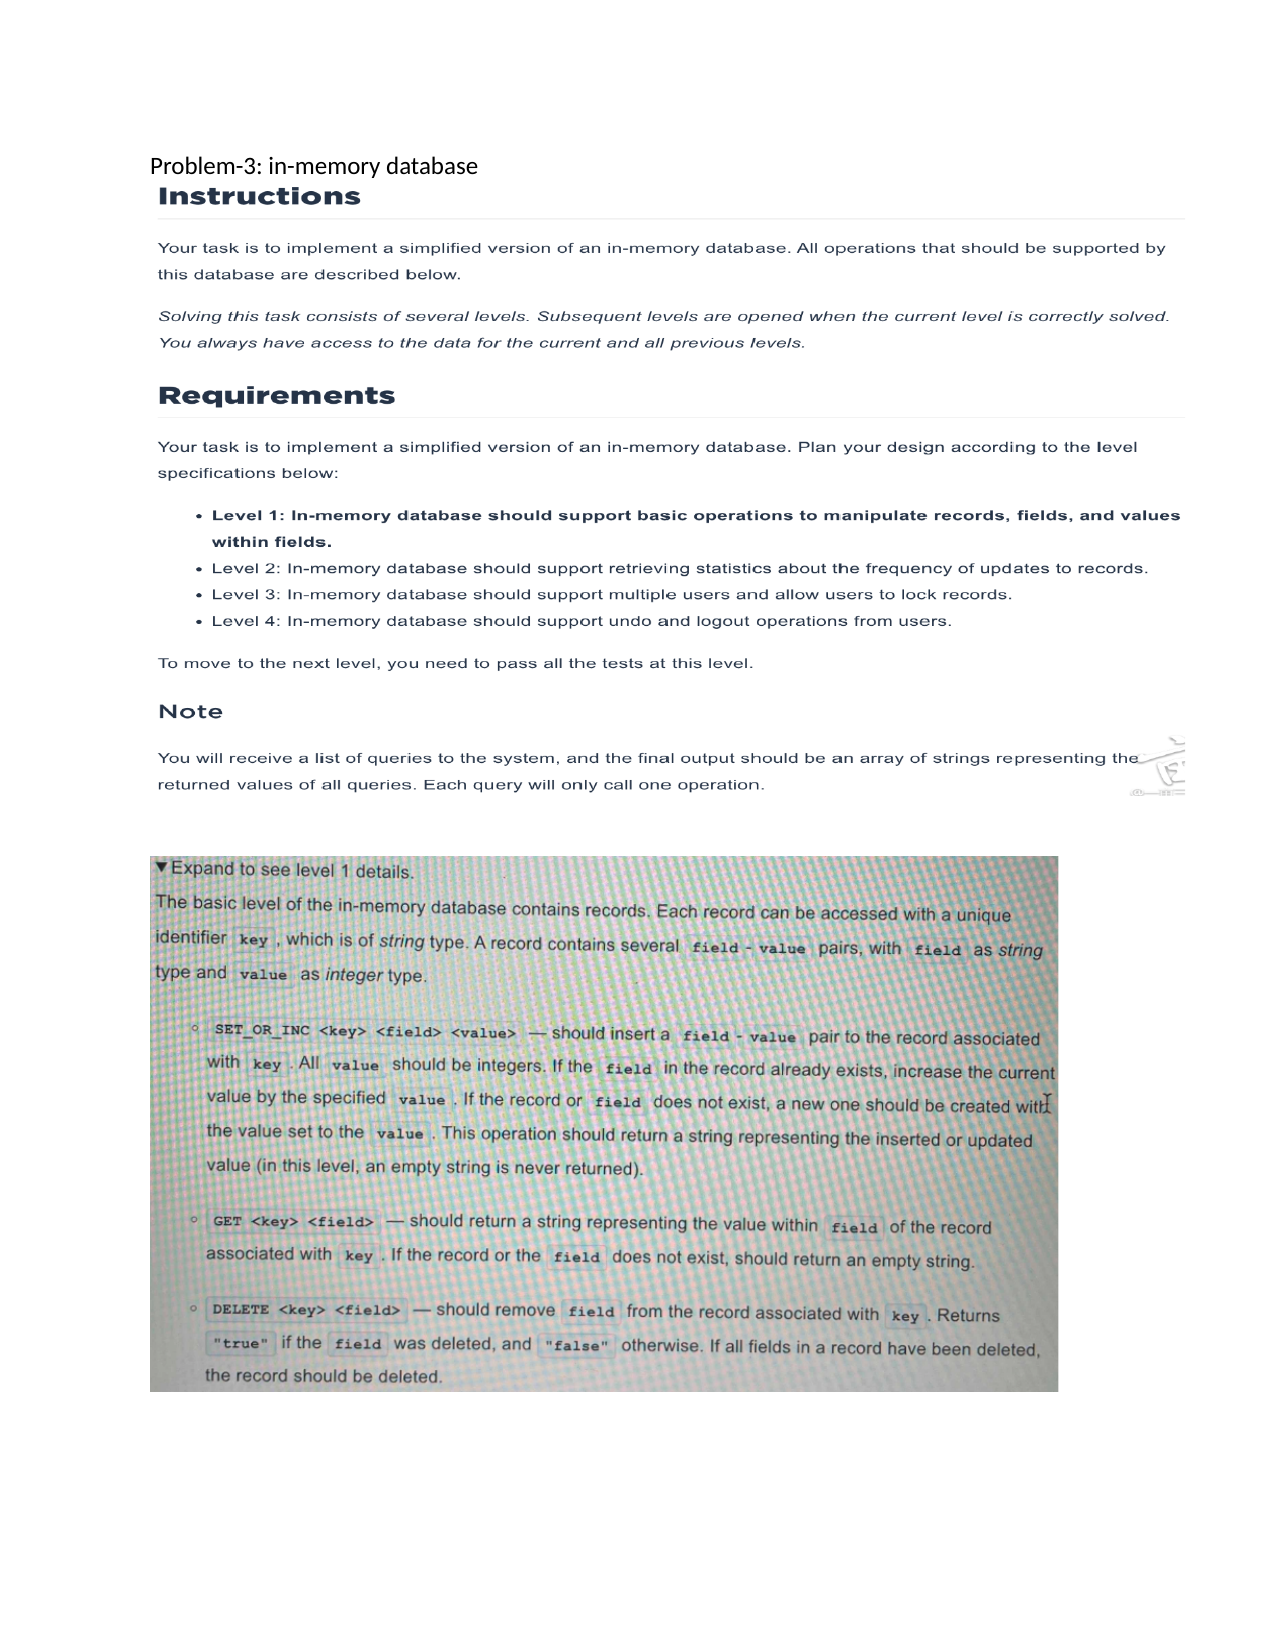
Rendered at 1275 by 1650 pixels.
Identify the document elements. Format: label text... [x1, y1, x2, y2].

picture [150, 180, 1185, 796]
text Problem-3: in-memory database [150, 150, 1125, 180]
picture [150, 856, 1059, 1392]
